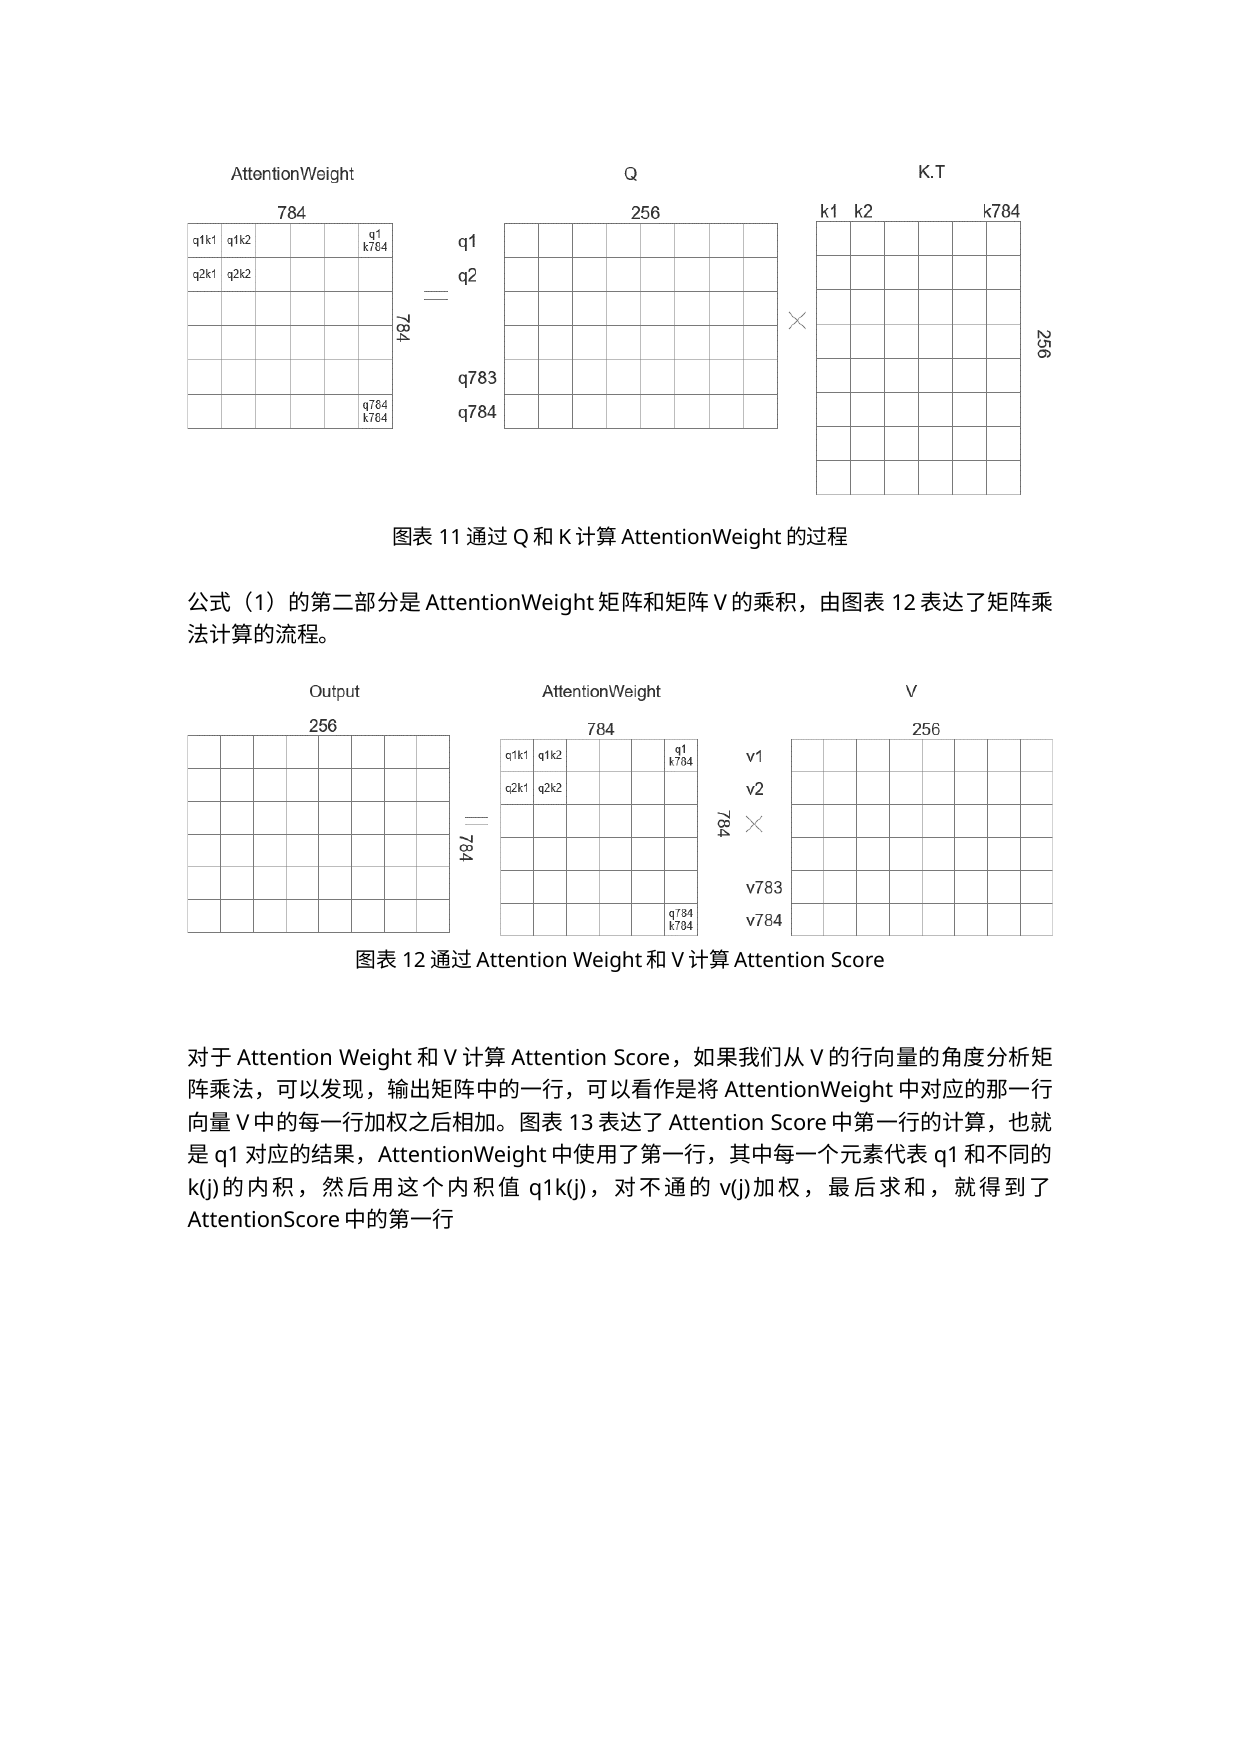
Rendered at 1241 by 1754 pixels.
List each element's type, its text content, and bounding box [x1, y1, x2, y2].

text 图表 12 通过Attention Weight和V计算Attention Score [187, 942, 1053, 974]
text 对于Attention Weight和V计算Attention Score，如果我们从V的行向量的角度分析矩阵乘法，可以发现，输出矩阵中的一行，可以看作是将AttentionWeight中对应的那一行向量V中的每一行加权之后相加。图表 13表达了Attention Score中第一行的计算，也就是q1对应的结果，AttentionWeight中使用了第一行，其中每一个元素代表q1和不同的k(j)的内积，然后用这个内积值q1k(j)，对不通的v(j)加权，最后求和，就得到了AttentionScore中的第一行 [187, 1039, 1053, 1234]
picture [187, 682, 1053, 936]
text 公式（1）的第二部分是AttentionWeight矩阵和矩阵V的乘积，由图表 12表达了矩阵乘法计算的流程。 [187, 584, 1053, 649]
text 图表 11 通过Q和K计算AttentionWeight的过程 [187, 519, 1053, 552]
picture [187, 162, 1053, 495]
